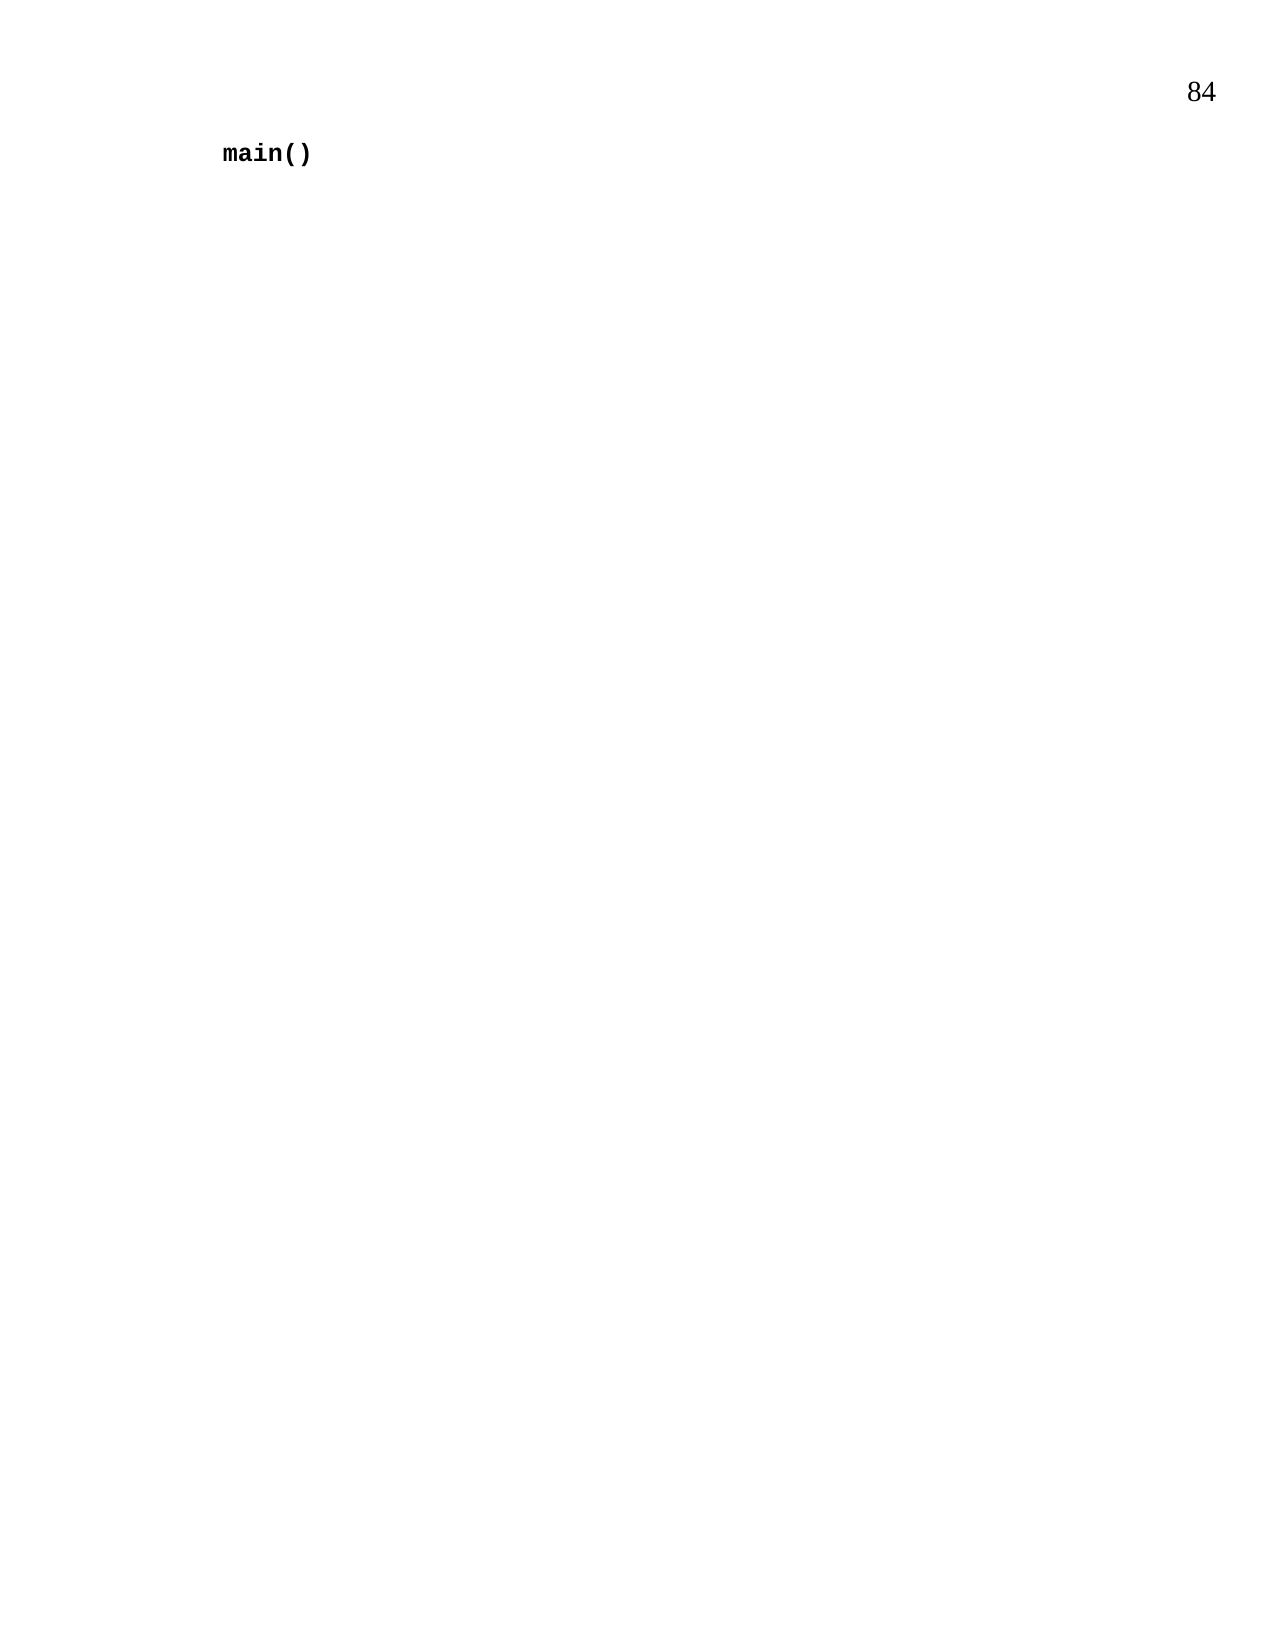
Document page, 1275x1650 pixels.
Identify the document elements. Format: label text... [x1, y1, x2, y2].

text main() [148, 141, 1216, 169]
